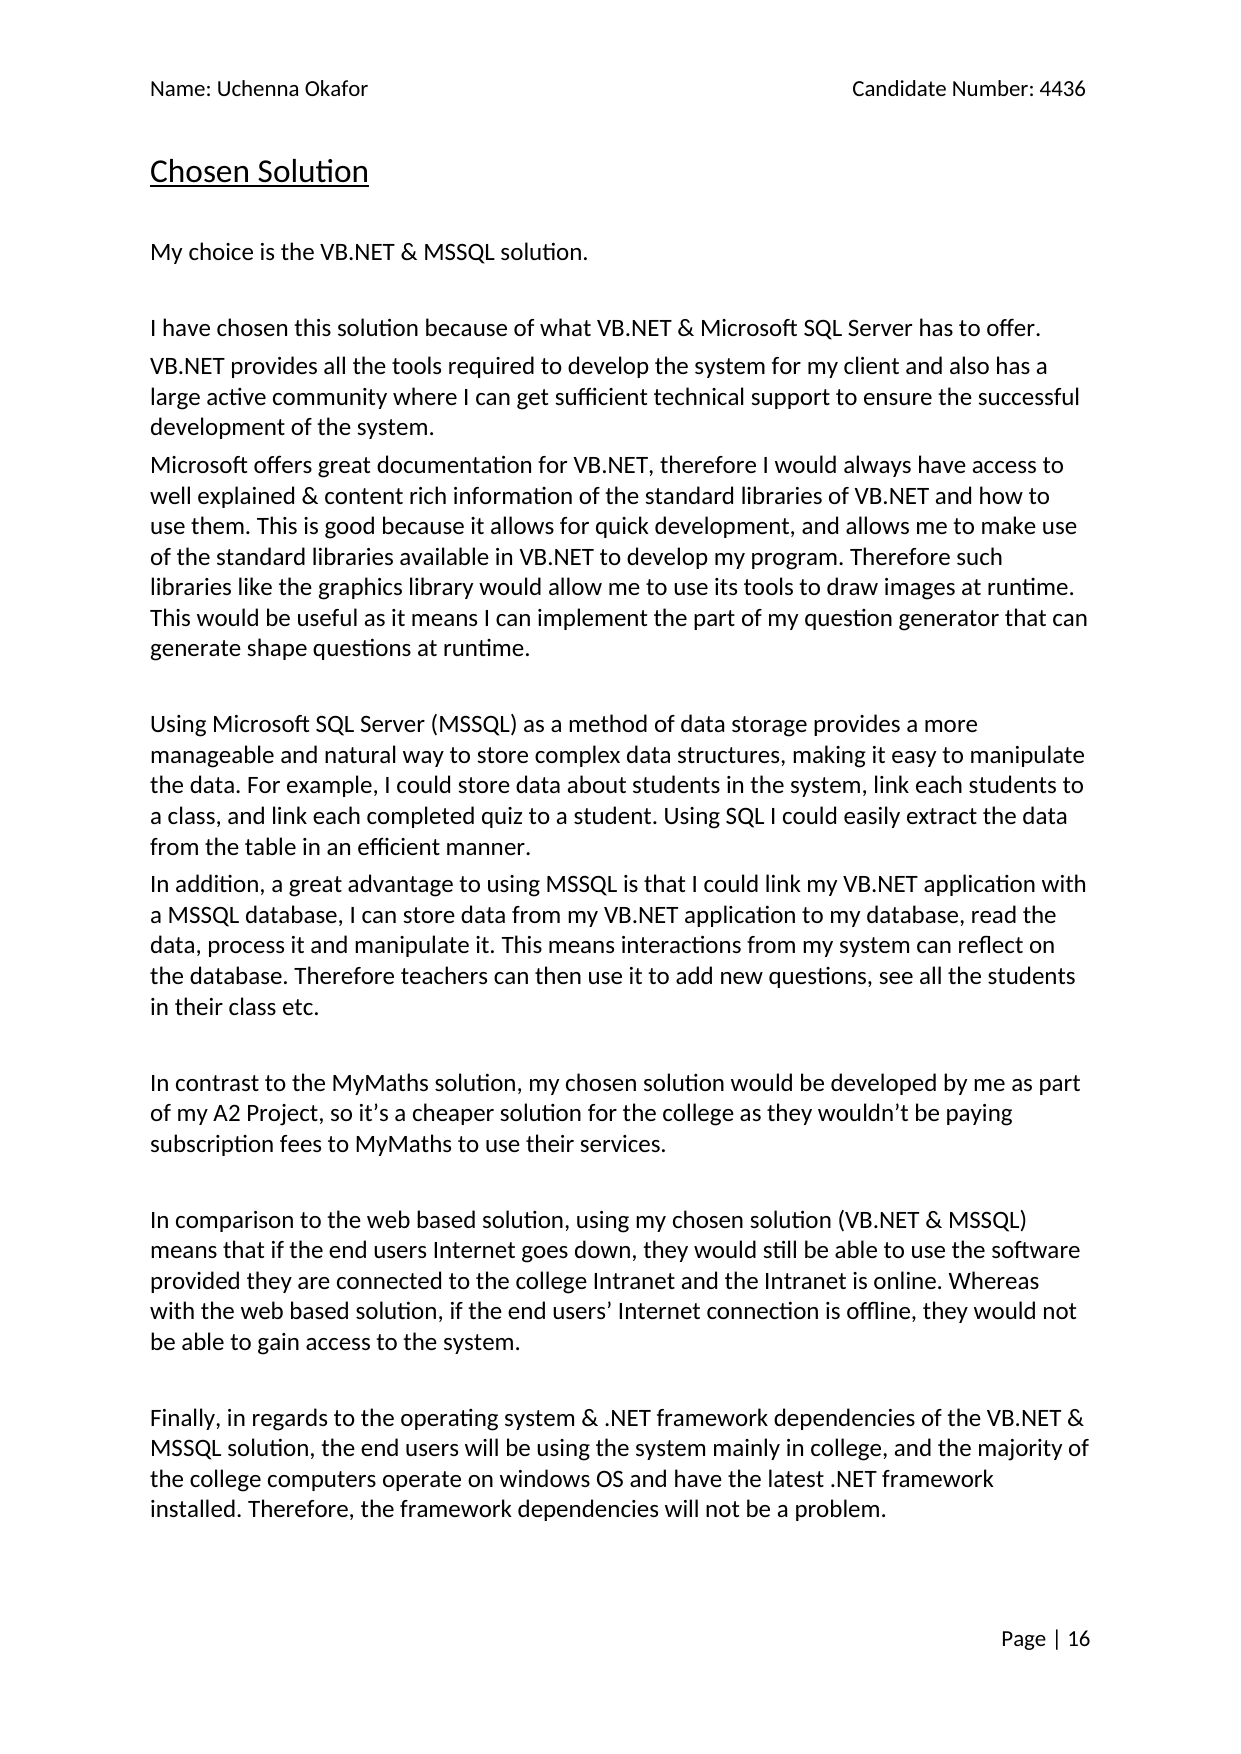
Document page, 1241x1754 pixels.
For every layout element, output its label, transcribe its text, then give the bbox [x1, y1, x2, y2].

subtitle Finally, in regards to the operating system & .NET framework dependencies of the VB.NET & MSSQL solution, the end users will be using the system mainly in college, and the majority of the college computers operate on windows OS and have the latest .NET framework installed. Therefore, the framework dependencies will not be a problem. [150, 1402, 1090, 1524]
subtitle In contrast to the MyMaths solution, my chosen solution would be developed by me as part of my A2 Project, so it’s a cheaper solution for the college as they wouldn’t be paying subscription fees to MyMaths to use their services. [150, 1067, 1090, 1158]
subtitle In comparison to the web based solution, using my chosen solution (VB.NET & MSSQL) means that if the end users Internet goes down, they would still be able to use the software provided they are connected to the college Intranet and the Intranet is online. Whereas with the web based solution, if the end users’ Internet connection is offline, they would not be able to gain access to the system. [150, 1204, 1090, 1356]
subtitle Chosen Solution [150, 150, 1090, 191]
subtitle I have chosen this solution because of what VB.NET & Microsoft SQL Server has to offer. [150, 312, 1090, 343]
subtitle Microsoft offers great documentation for VB.NET, therefore I would always have access to well explained & content rich information of the standard libraries of VB.NET and how to use them. This is good because it allows for quick development, and allows me to make use of the standard libraries available in VB.NET to develop my program. Therefore such libraries like the graphics library would allow me to use its tools to draw images at runtime. This would be useful as it means I can implement the part of my question generator that can generate shape questions at runtime. [150, 449, 1090, 663]
subtitle Using Microsoft SQL Server (MSSQL) as a method of data storage provides a more manageable and natural way to store complex data structures, making it easy to manipulate the data. For example, I could store data about students in the system, link each students to a class, and link each completed quiz to a student. Using SQL I could easily extract the data from the table in an efficient manner. [150, 708, 1090, 861]
subtitle VB.NET provides all the tools required to develop the system for my client and also has a large active community where I can get sufficient technical support to ensure the successful development of the system. [150, 350, 1090, 442]
subtitle In addition, a great advantage to using MSSQL is that I could link my VB.NET application with a MSSQL database, I can store data from my VB.NET application to my database, read the data, process it and manipulate it. This means interactions from my system can reflect on the database. Therefore teachers can then use it to add new questions, see all the students in their class etc. [150, 869, 1090, 1021]
subtitle My choice is the VB.NET & MSSQL solution. [150, 236, 1090, 267]
